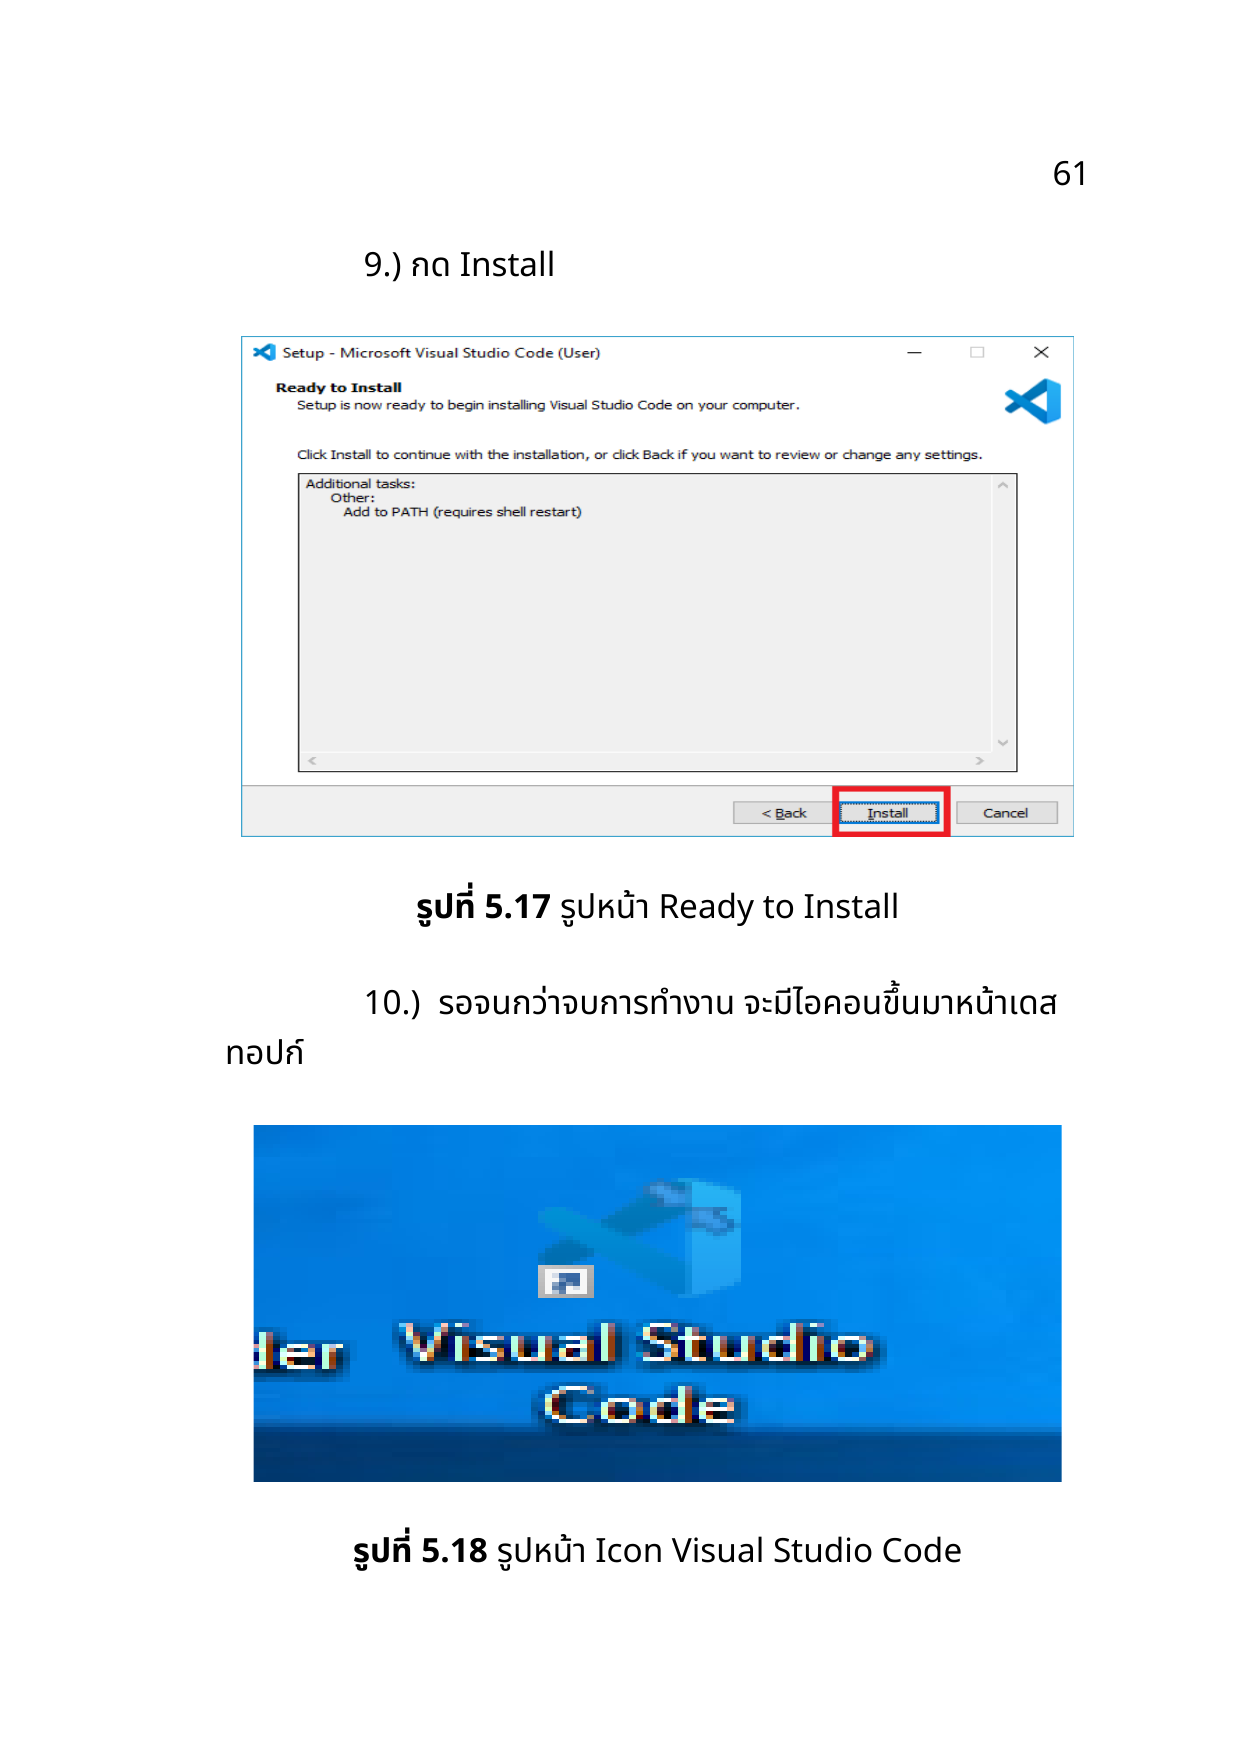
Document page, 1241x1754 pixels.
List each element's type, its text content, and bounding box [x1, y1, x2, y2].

picture [241, 336, 1074, 837]
text 10.) รอจนกว่าจบการทำงาน จะมีไอคอนขึ้นมาหน้าเดสทอปก์ [225, 978, 1090, 1079]
picture [253, 1125, 1062, 1482]
text 9.) กด Install [225, 241, 1090, 291]
text รูปที่ 5.18 รูปหน้า Icon Visual Studio Code [225, 1527, 1090, 1577]
text รูปที่ 5.17 รูปหน้า Ready to Install [225, 882, 1090, 933]
